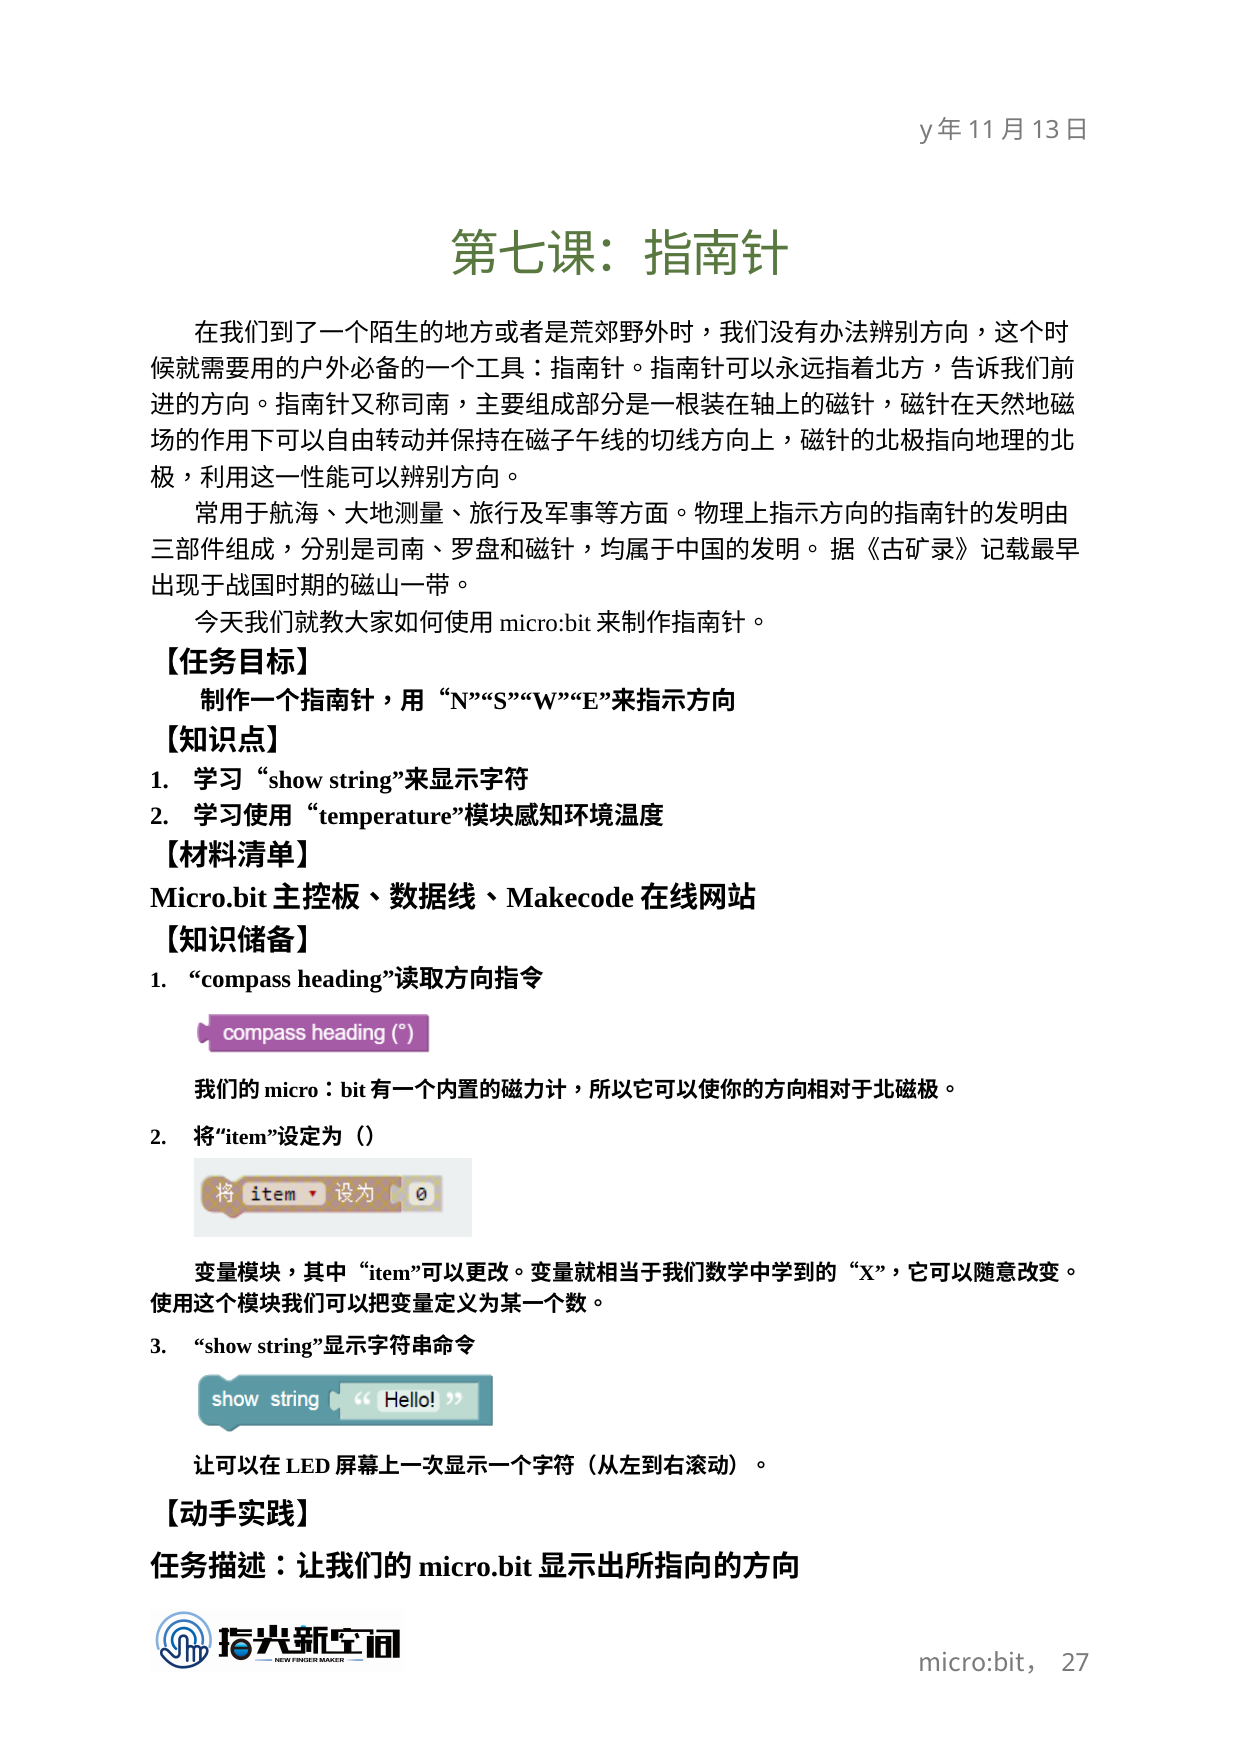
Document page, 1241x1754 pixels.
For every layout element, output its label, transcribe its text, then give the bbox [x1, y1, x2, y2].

text 【知识储备】 [150, 916, 1090, 958]
text 【材料清单】 [150, 832, 1090, 874]
text 我们的micro：bit有一个内置的磁力计，所以它可以使你的方向相对于北磁极。 [150, 1072, 1090, 1103]
text 【知识点】 [150, 717, 1090, 759]
picture [193, 1012, 438, 1057]
list 将“item”设定为（） [150, 1119, 1090, 1151]
list “show string”显示字符串命令 [150, 1328, 1090, 1360]
text 让可以在LED屏幕上一次显示一个字符（从左到右滚动）。 [194, 1448, 1090, 1480]
text 今天我们就教大家如何使用micro:bit来制作指南针。 [150, 602, 1090, 638]
text 【动手实践】 [150, 1490, 1090, 1532]
list “compass heading”读取方向指令 [150, 958, 1090, 995]
text 任务描述：让我们的micro.bit显示出所指向的方向 [150, 1543, 1090, 1585]
text 制作一个指南针，用“N”“S”“W”“E”来指示方向 [150, 681, 1090, 717]
list 学习使用“temperature”模块感知环境温度 [150, 795, 1090, 832]
text 变量模块，其中“item”可以更改。变量就相当于我们数学中学到的“X”，它可以随意改变。使用这个模块我们可以把变量定义为某一个数。 [150, 1255, 1090, 1318]
list 学习“show string”来显示字符 [150, 759, 1090, 795]
text 第七课：指南针 [150, 225, 1090, 283]
text Micro.bit主控板、数据线、Makecode在线网站 [150, 874, 1090, 916]
text 在我们到了一个陌生的地方或者是荒郊野外时，我们没有办法辨别方向，这个时候就需要用的户外必备的一个工具：指南针。指南针可以永远指着北方，告诉我们前进的方向。指南针又称司南，主要组成部分是一根装在轴上的磁针，磁针在天然地磁场的作用下可以自由转动并保持在磁子午线的切线方向上，磁针的北极指向地理的北极，利用这一性能可以辨别方向。 [150, 312, 1090, 493]
text 【任务目标】 [150, 638, 1090, 681]
picture [193, 1158, 472, 1237]
picture [193, 1370, 497, 1438]
text 常用于航海、大地测量、旅行及军事等方面。物理上指示方向的指南针的发明由三部件组成，分别是司南、罗盘和磁针，均属于中国的发明。 据《古矿录》记载最早出现于战国时期的磁山一带。 [150, 493, 1090, 602]
picture [150, 1609, 404, 1672]
